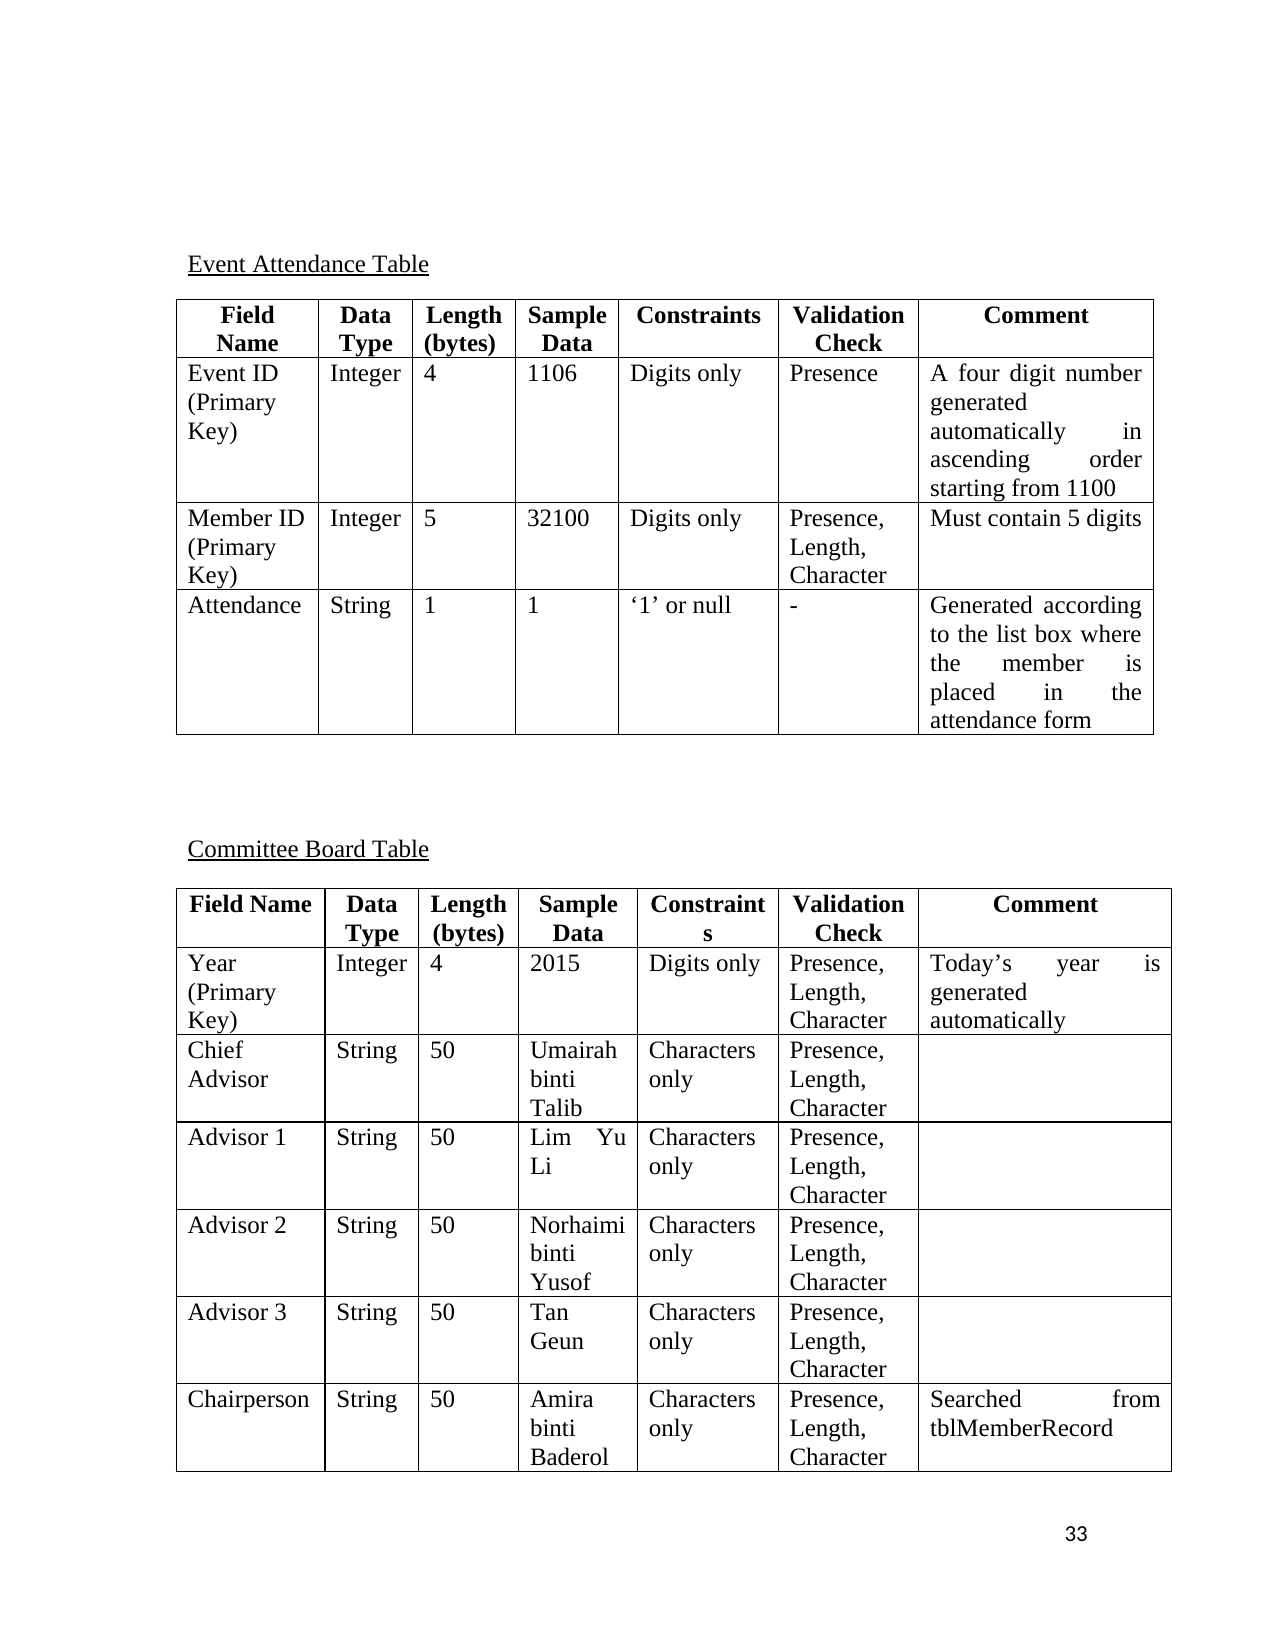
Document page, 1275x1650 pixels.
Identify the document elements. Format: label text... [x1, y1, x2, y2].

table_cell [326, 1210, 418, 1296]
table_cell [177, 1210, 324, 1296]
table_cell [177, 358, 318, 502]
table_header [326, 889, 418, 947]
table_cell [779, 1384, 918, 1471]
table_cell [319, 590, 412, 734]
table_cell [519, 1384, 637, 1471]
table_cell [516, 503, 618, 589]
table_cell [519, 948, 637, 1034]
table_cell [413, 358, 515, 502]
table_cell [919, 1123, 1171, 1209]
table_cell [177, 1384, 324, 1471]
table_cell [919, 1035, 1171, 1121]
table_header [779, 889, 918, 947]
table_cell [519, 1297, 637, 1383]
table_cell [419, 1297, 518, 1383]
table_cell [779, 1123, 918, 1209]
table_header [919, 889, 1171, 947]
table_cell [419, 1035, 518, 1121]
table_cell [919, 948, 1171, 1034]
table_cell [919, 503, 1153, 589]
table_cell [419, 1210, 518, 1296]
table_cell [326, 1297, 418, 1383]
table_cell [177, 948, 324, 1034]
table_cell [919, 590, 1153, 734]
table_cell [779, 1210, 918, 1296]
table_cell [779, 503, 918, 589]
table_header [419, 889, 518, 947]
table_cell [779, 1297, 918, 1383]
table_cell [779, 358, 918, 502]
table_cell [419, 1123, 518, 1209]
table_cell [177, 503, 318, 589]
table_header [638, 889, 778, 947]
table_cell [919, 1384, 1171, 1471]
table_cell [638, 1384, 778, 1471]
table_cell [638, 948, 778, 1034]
text Event Attendance Table [187, 249, 1087, 278]
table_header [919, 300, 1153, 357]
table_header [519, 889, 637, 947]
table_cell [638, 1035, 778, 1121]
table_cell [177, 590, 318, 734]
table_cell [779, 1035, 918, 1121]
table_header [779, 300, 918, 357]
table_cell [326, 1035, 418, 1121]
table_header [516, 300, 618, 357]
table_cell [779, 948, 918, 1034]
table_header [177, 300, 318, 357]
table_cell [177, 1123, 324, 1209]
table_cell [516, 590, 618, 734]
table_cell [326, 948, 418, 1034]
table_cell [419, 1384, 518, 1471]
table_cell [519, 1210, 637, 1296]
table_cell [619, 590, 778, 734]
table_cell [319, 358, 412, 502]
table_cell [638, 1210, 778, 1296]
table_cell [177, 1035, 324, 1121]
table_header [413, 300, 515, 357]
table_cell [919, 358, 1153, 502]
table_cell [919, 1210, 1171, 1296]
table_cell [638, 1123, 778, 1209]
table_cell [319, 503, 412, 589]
text Committee Board Table [187, 834, 1087, 863]
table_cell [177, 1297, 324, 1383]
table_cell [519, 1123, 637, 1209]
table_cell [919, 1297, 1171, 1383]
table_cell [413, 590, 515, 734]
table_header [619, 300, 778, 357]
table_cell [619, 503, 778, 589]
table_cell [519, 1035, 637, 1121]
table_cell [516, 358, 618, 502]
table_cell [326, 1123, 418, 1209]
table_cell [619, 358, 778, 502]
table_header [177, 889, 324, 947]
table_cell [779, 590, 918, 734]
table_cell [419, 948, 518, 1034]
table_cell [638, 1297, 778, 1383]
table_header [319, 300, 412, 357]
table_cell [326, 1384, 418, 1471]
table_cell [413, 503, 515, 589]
